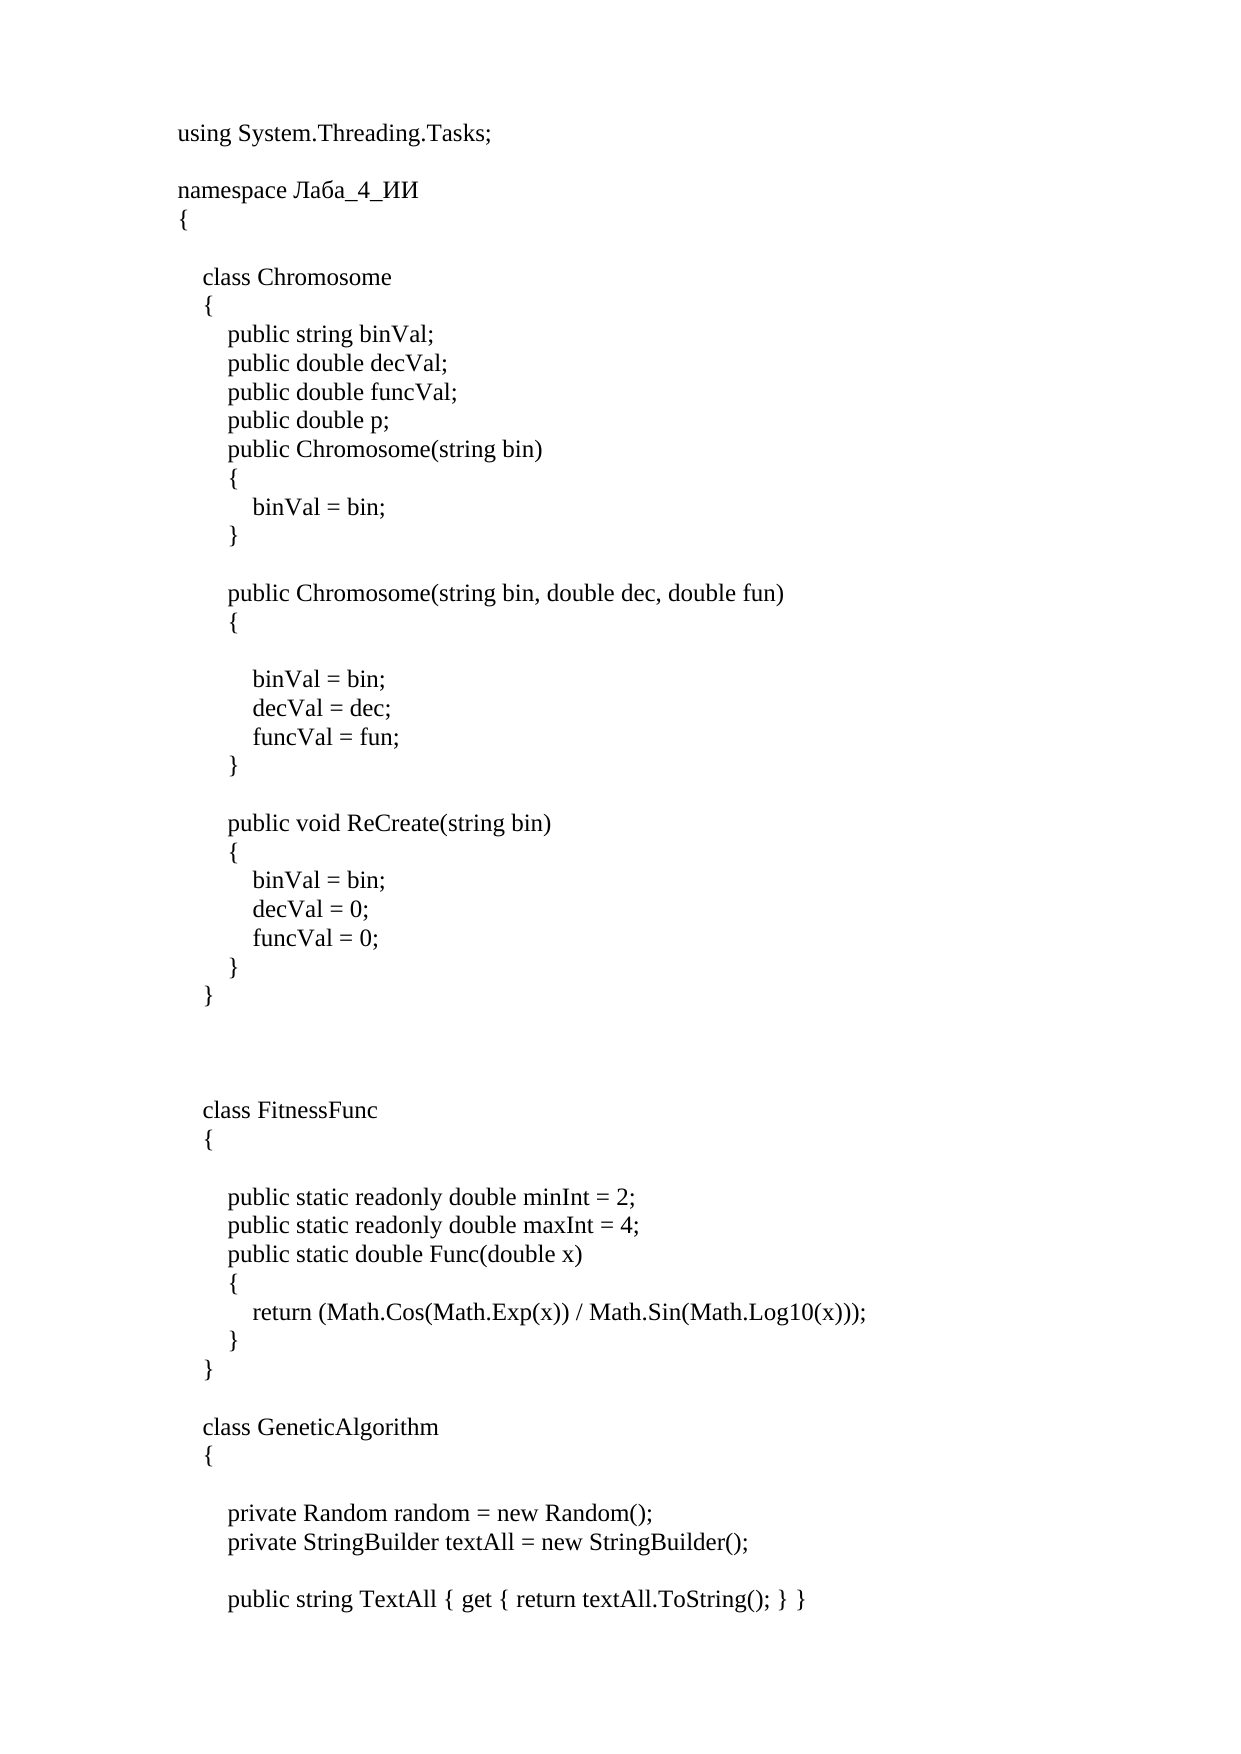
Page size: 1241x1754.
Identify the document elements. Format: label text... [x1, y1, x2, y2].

text public static double Func(double x) [177, 1239, 1152, 1268]
text binVal = bin; [177, 866, 1152, 894]
text } [177, 521, 1152, 549]
text binVal = bin; [177, 492, 1152, 521]
text private Random random = new Random(); [177, 1498, 1152, 1527]
text public string TextAll { get { return textAll.ToString(); } } [177, 1584, 1152, 1613]
text { [177, 1268, 1152, 1297]
text return (Math.Cos(Math.Exp(x)) / Math.Sin(Math.Log10(x))); [177, 1297, 1152, 1326]
text using System.Threading.Tasks; [177, 118, 1152, 147]
text { [177, 291, 1152, 319]
text private StringBuilder textAll = new StringBuilder(); [177, 1527, 1152, 1556]
text } [177, 751, 1152, 779]
text public double funcVal; [177, 377, 1152, 406]
text public double decVal; [177, 348, 1152, 377]
text funcVal = fun; [177, 722, 1152, 751]
text public string binVal; [177, 319, 1152, 348]
text } [177, 952, 1152, 981]
text decVal = 0; [177, 894, 1152, 923]
text funcVal = 0; [177, 923, 1152, 952]
text { [177, 1124, 1152, 1153]
text { [177, 1441, 1152, 1469]
text class Chromosome [177, 262, 1152, 291]
text } [177, 1354, 1152, 1383]
text public static readonly double maxInt = 4; [177, 1211, 1152, 1239]
text { [177, 837, 1152, 866]
text } [177, 1326, 1152, 1354]
text public Chromosome(string bin) [177, 434, 1152, 463]
text binVal = bin; [177, 664, 1152, 693]
text } [177, 981, 1152, 1009]
text { [177, 607, 1152, 636]
text public double p; [177, 406, 1152, 434]
text public static readonly double minInt = 2; [177, 1182, 1152, 1211]
text class FitnessFunc [177, 1096, 1152, 1124]
text public void ReCreate(string bin) [177, 808, 1152, 837]
text public Chromosome(string bin, double dec, double fun) [177, 578, 1152, 607]
text { [177, 463, 1152, 492]
text decVal = dec; [177, 693, 1152, 722]
text namespace Лаба_4_ИИ [177, 176, 1152, 204]
text { [177, 204, 1152, 233]
text class GeneticAlgorithm [177, 1412, 1152, 1441]
